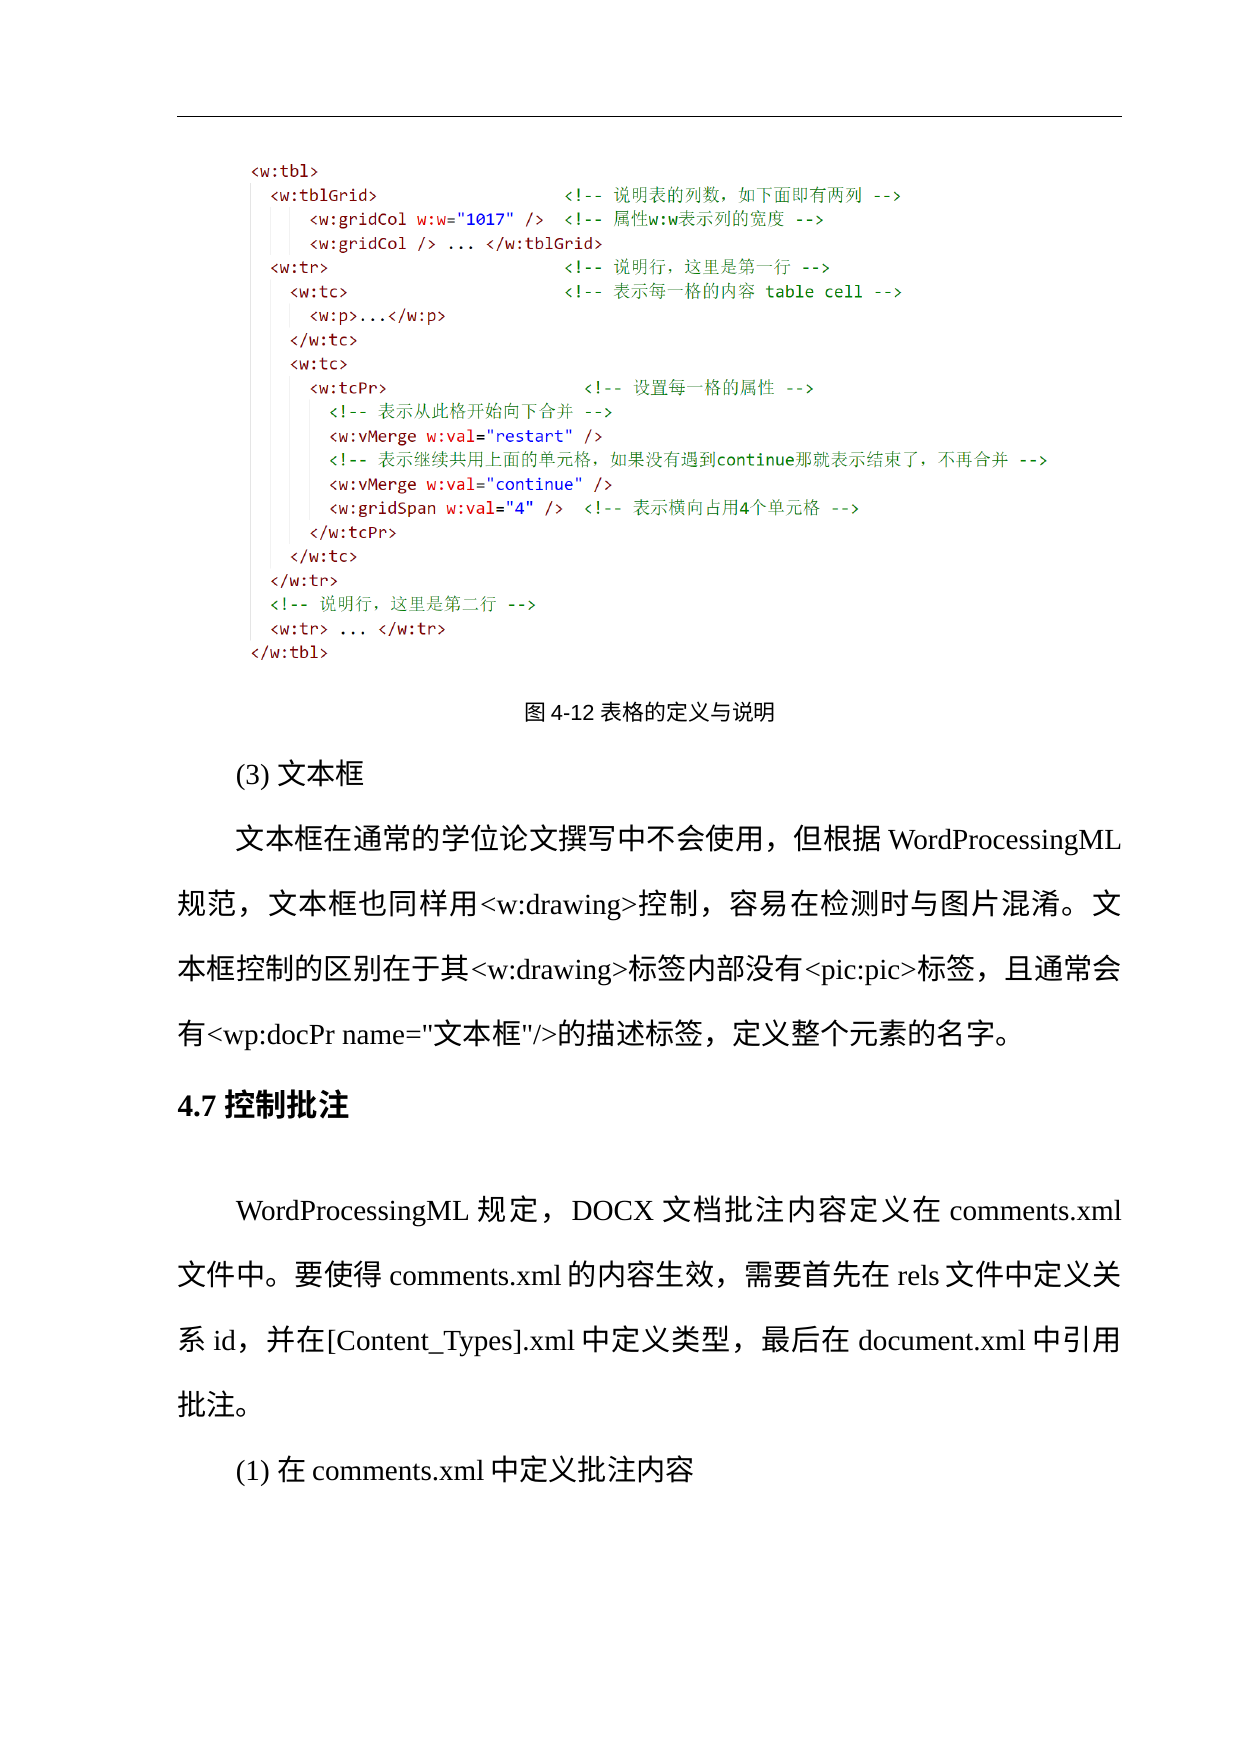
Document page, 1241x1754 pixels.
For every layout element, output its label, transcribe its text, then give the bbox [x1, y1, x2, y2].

list 文本框 [177, 739, 1122, 804]
picture [238, 162, 1061, 662]
subtitle 控制批注 [177, 1071, 1122, 1136]
text 文本框在通常的学位论文撰写中不会使用，但根据WordProcessingML规范，文本框也同样用<w:drawing>控制，容易在检测时与图片混淆。文本框控制的区别在于其<w:drawing>标签内部没有<pic:pic>标签，且通常会有<wp:docPr name="文本框"/>的描述标签，定义整个元素的名字。 [177, 804, 1122, 1064]
text WordProcessingML规定，DOCX文档批注内容定义在comments.xml文件中。要使得comments.xml的内容生效，需要首先在rels文件中定义关系id，并在[Content_Types].xml中定义类型，最后在document.xml中引用批注。 [177, 1175, 1122, 1435]
list 在comments.xml中定义批注内容 [177, 1435, 1122, 1500]
